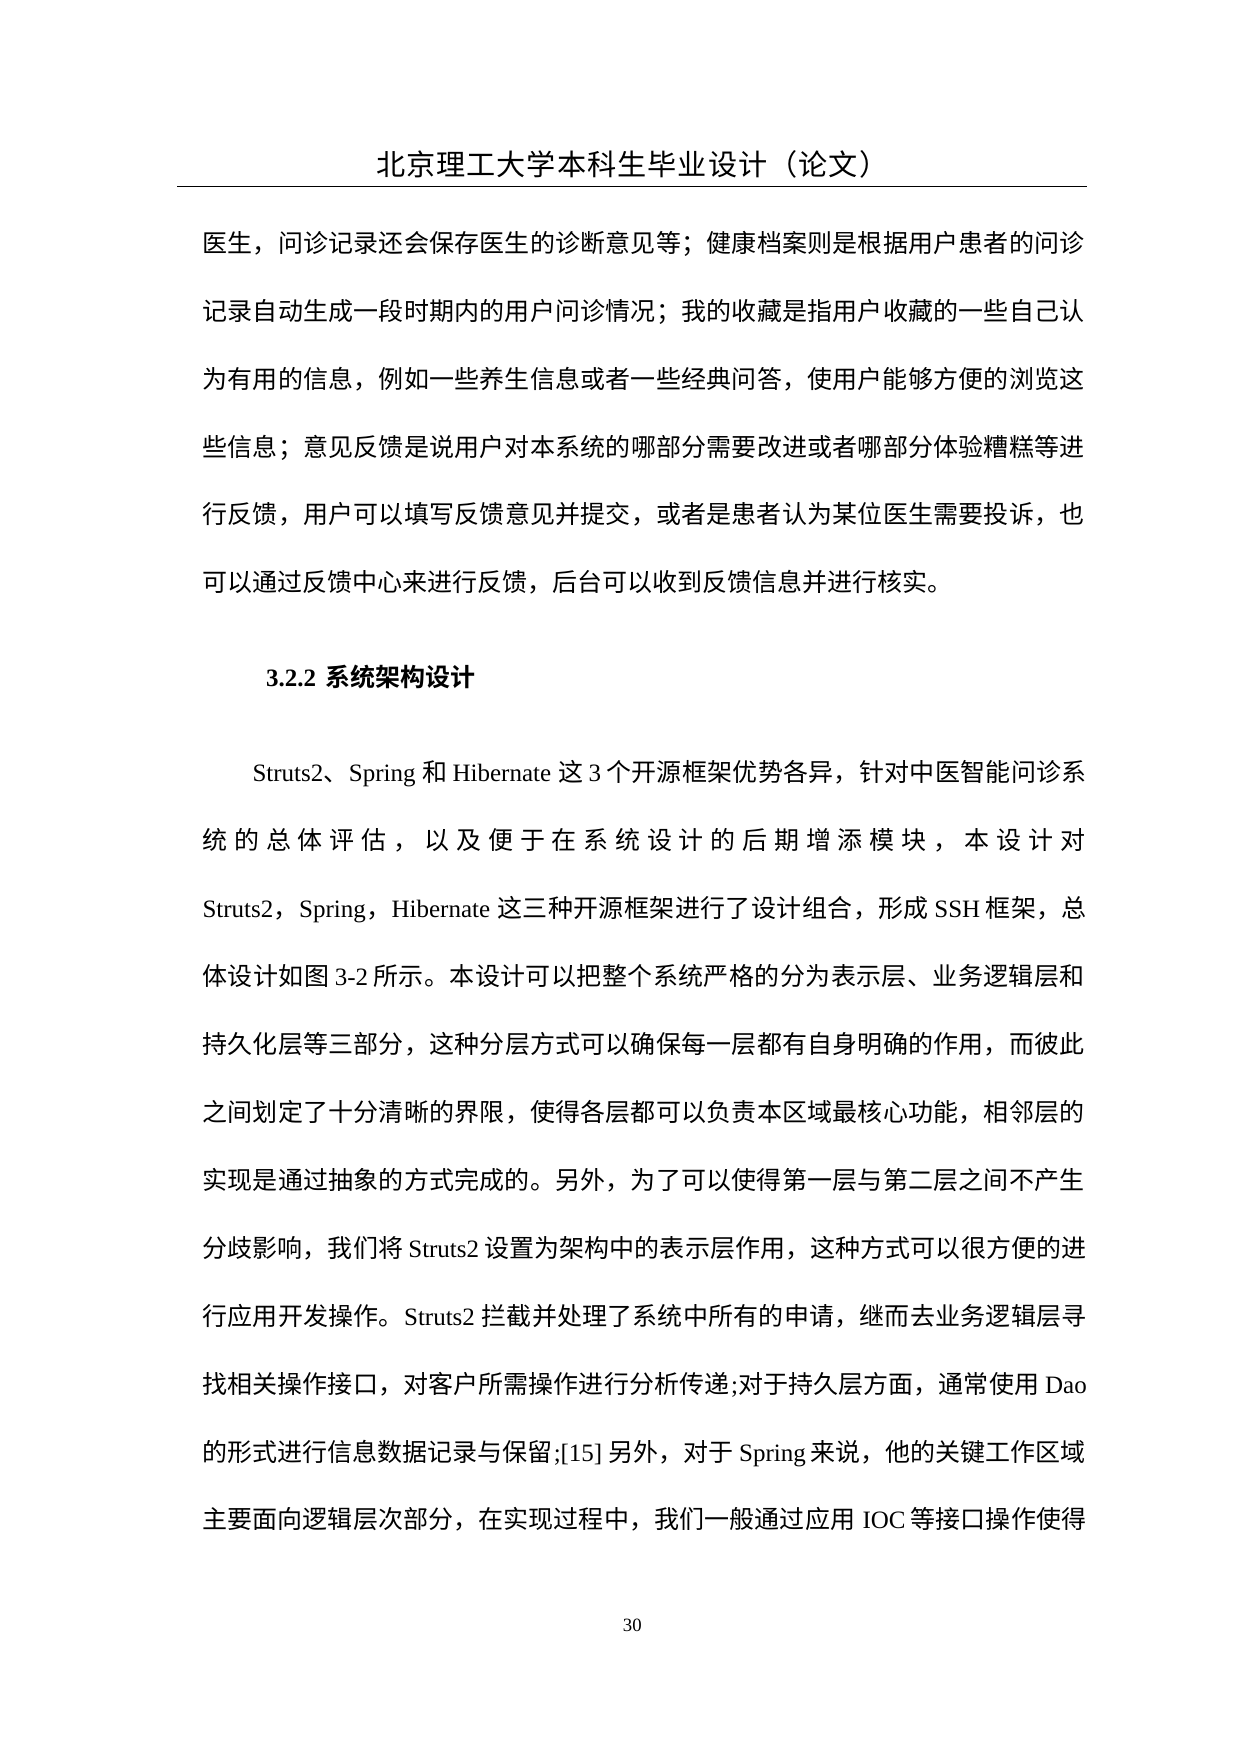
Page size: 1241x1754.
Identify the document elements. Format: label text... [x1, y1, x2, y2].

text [202, 737, 1087, 1552]
subtitle 系统架构设计 [266, 642, 1087, 710]
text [202, 207, 1087, 615]
